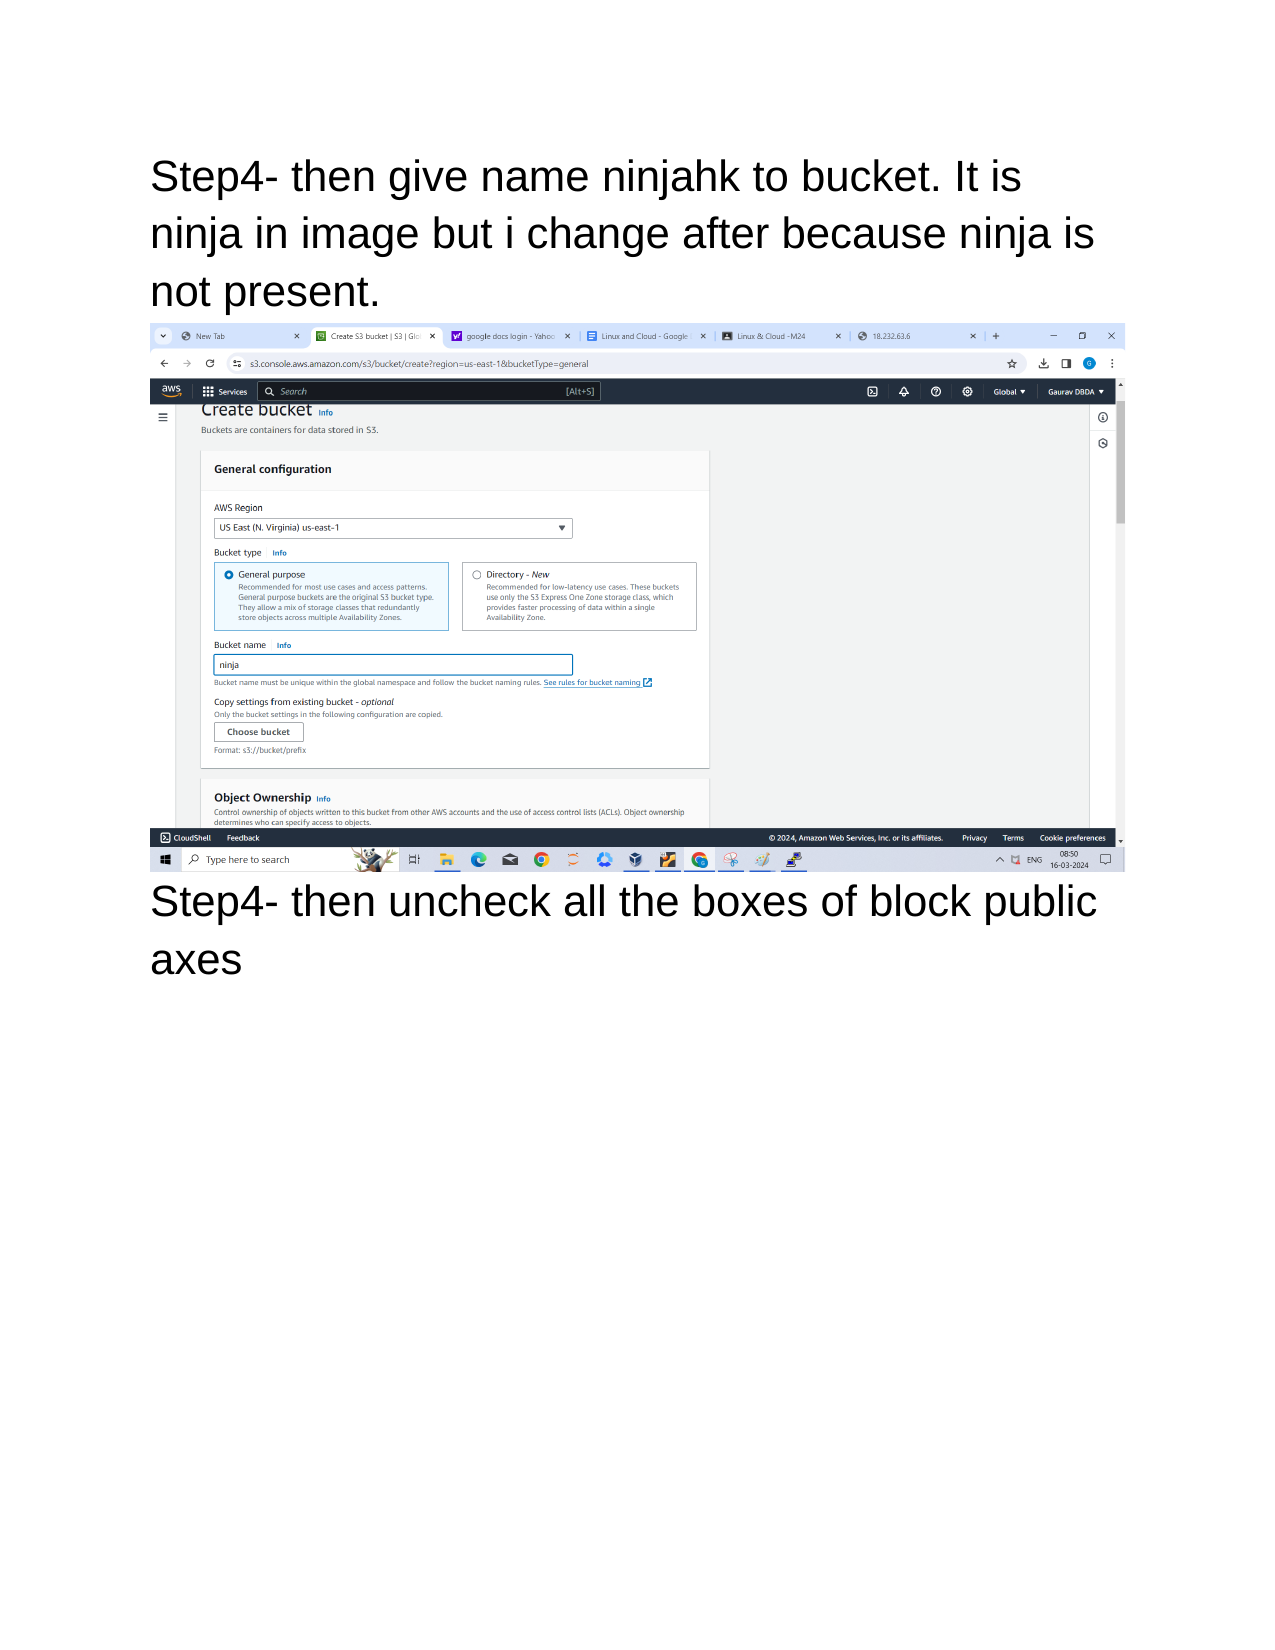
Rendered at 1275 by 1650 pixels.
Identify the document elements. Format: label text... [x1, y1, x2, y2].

text Step4- then give name ninjahk to bucket. It is ninja in image but i change after because ninja is not present. [150, 150, 1125, 316]
picture [150, 323, 1125, 872]
text Step4- then uncheck all the boxes of block public axes [150, 875, 1125, 983]
